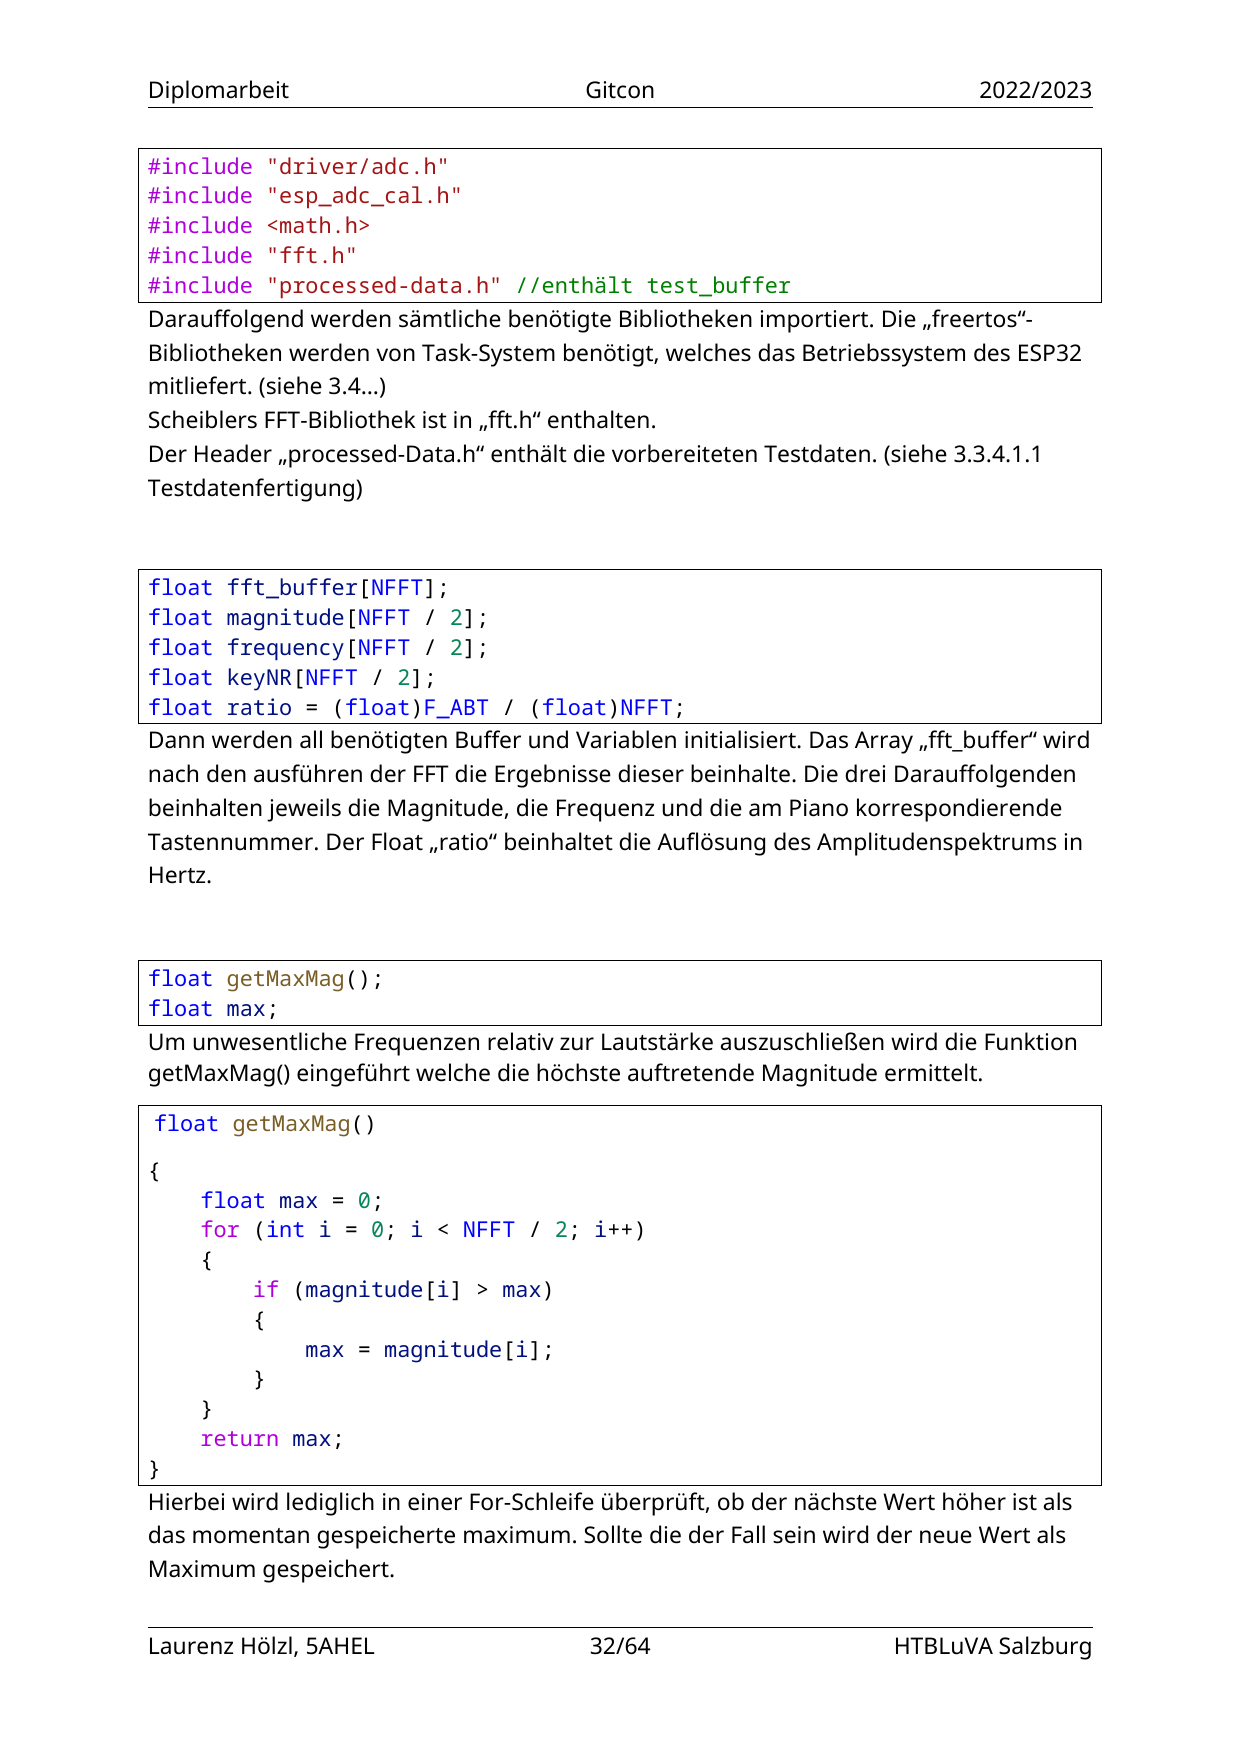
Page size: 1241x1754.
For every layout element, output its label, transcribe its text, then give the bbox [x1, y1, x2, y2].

text for (int i = 0; i < NFFT / 2; i++) [148, 1214, 1093, 1244]
text #include "driver/adc.h" [139, 149, 1101, 181]
text } [139, 1450, 1101, 1485]
text { [139, 1152, 1101, 1185]
text { [148, 1304, 1093, 1334]
text float magnitude[NFFT / 2]; [148, 602, 1093, 632]
text Um unwesentliche Frequenzen relativ zur Lautstärke auszuschließen wird die Funktion getMaxMag() eingeführt welche die höchste auftretende Magnitude ermittelt. [148, 1026, 1093, 1089]
text float max = 0; [148, 1185, 1093, 1214]
text if (magnitude[i] > max) [148, 1274, 1093, 1304]
text float keyNR[NFFT / 2]; [148, 662, 1093, 688]
text } [148, 1363, 1093, 1393]
text Hierbei wird lediglich in einer For-Schleife überprüft, ob der nächste Wert höher ist als das momentan gespeicherte maximum. Sollte die der Fall sein wird der neue Wert als Maximum gespeichert. [148, 1486, 1093, 1584]
text float fft_buffer[NFFT]; [139, 570, 1101, 602]
text #include "processed-data.h" //enthält test_buffer [139, 267, 1101, 302]
text float getMaxMag() [139, 1106, 1101, 1138]
text float frequency[NFFT / 2]; [148, 632, 1093, 662]
text } [148, 1393, 1093, 1423]
text Dann werden all benötigten Buffer und Variablen initialisiert. Das Array „fft_buffer“ wird nach den ausführen der FFT die Ergebnisse dieser beinhalte. Die drei Darauffolgenden beinhalten jeweils die Magnitude, die Frequenz und die am Piano korrespondierende Tastennummer. Der Float „ratio“ beinhaltet die Auflösung des Amplitudenspektrums in Hertz. [148, 724, 1093, 891]
text { [148, 1244, 1093, 1274]
text max = magnitude[i]; [148, 1334, 1093, 1363]
text float ratio = (float)F_ABT / (float)NFFT; [139, 688, 1101, 723]
text return max; [148, 1423, 1093, 1450]
text float getMaxMag(); [139, 961, 1101, 990]
text Darauffolgend werden sämtliche benötigte Bibliotheken importiert. Die „freertos“-Bibliotheken werden von Task-System benötigt, welches das Betriebssystem des ESP32 mitliefert. (siehe 3.4…) Scheiblers FFT-Bibliothek ist in „fft.h“ enthalten. Der Header „processed-Data.h“ enthält die vorbereiteten Testdaten. (siehe 3.3.4.1.1 Testdatenfertigung) [148, 303, 1093, 503]
text #include "fft.h" [148, 240, 1093, 267]
text float max; [139, 990, 1101, 1025]
text #include "esp_adc_cal.h" [148, 181, 1093, 210]
text #include <math.h> [148, 210, 1093, 240]
